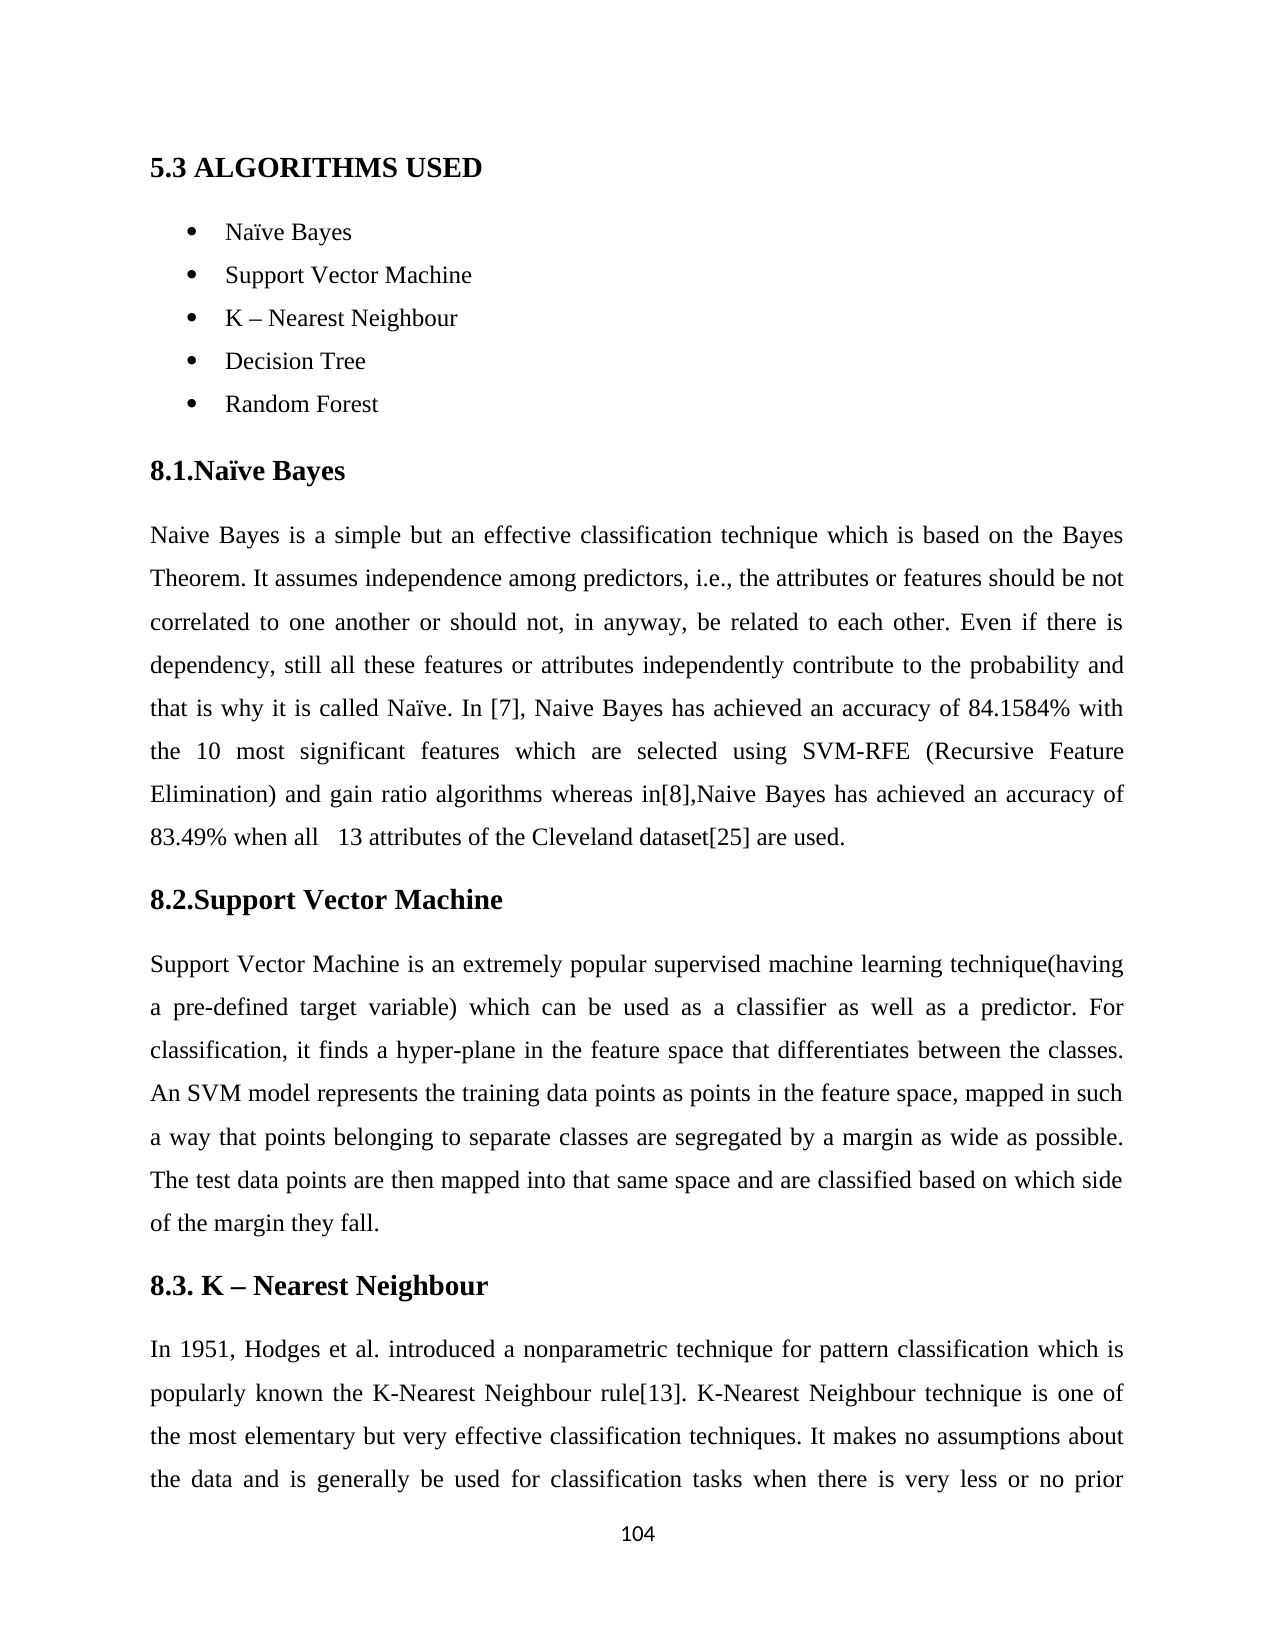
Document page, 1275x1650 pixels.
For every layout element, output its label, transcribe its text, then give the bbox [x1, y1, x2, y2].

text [150, 1334, 1125, 1493]
text Naive Bayes is a simple but an effective classification technique which is based on the Bayes Theorem. It assumes independence among predictors, i.e., the attributes or features should be not correlated to one another or should not, in anyway, be related to each other. Even if there is dependency, still all these features or attributes independently contribute to the probability and that is why it is called Naïve. In [7], Naive Bayes has achieved an accuracy of 84.1584% with the 10 most significant features which are selected using SVM-RFE (Recursive Feature Elimination) and gain ratio algorithms whereas in[8],Naive Bayes has achieved an accuracy of 83.49% when all 13 attributes of the Cleveland dataset[25] are used. [150, 520, 1125, 851]
list Decision Tree [187, 346, 1125, 375]
list Support Vector Machine [187, 260, 1125, 289]
list K – Nearest Neighbour [187, 303, 1125, 332]
text 8.1.Naïve Bayes [150, 453, 1125, 487]
text 8.3. K – Nearest Neighbour [150, 1268, 1125, 1301]
text 8.2.Support Vector Machine [150, 882, 1125, 916]
list Naïve Bayes [187, 217, 1125, 246]
text Support Vector Machine is an extremely popular supervised machine learning technique(having a pre-defined target variable) which can be used as a classifier as well as a predictor. For classification, it finds a hyper-plane in the feature space that differentiates between the classes. An SVM model represents the training data points as points in the feature space, mapped in such a way that points belonging to separate classes are segregated by a margin as wide as possible. The test data points are then mapped into that same space and are classified based on which side of the margin they fall. [150, 949, 1125, 1237]
text 5.3 ALGORITHMS USED [150, 150, 1125, 183]
list Random Forest [187, 389, 1125, 418]
